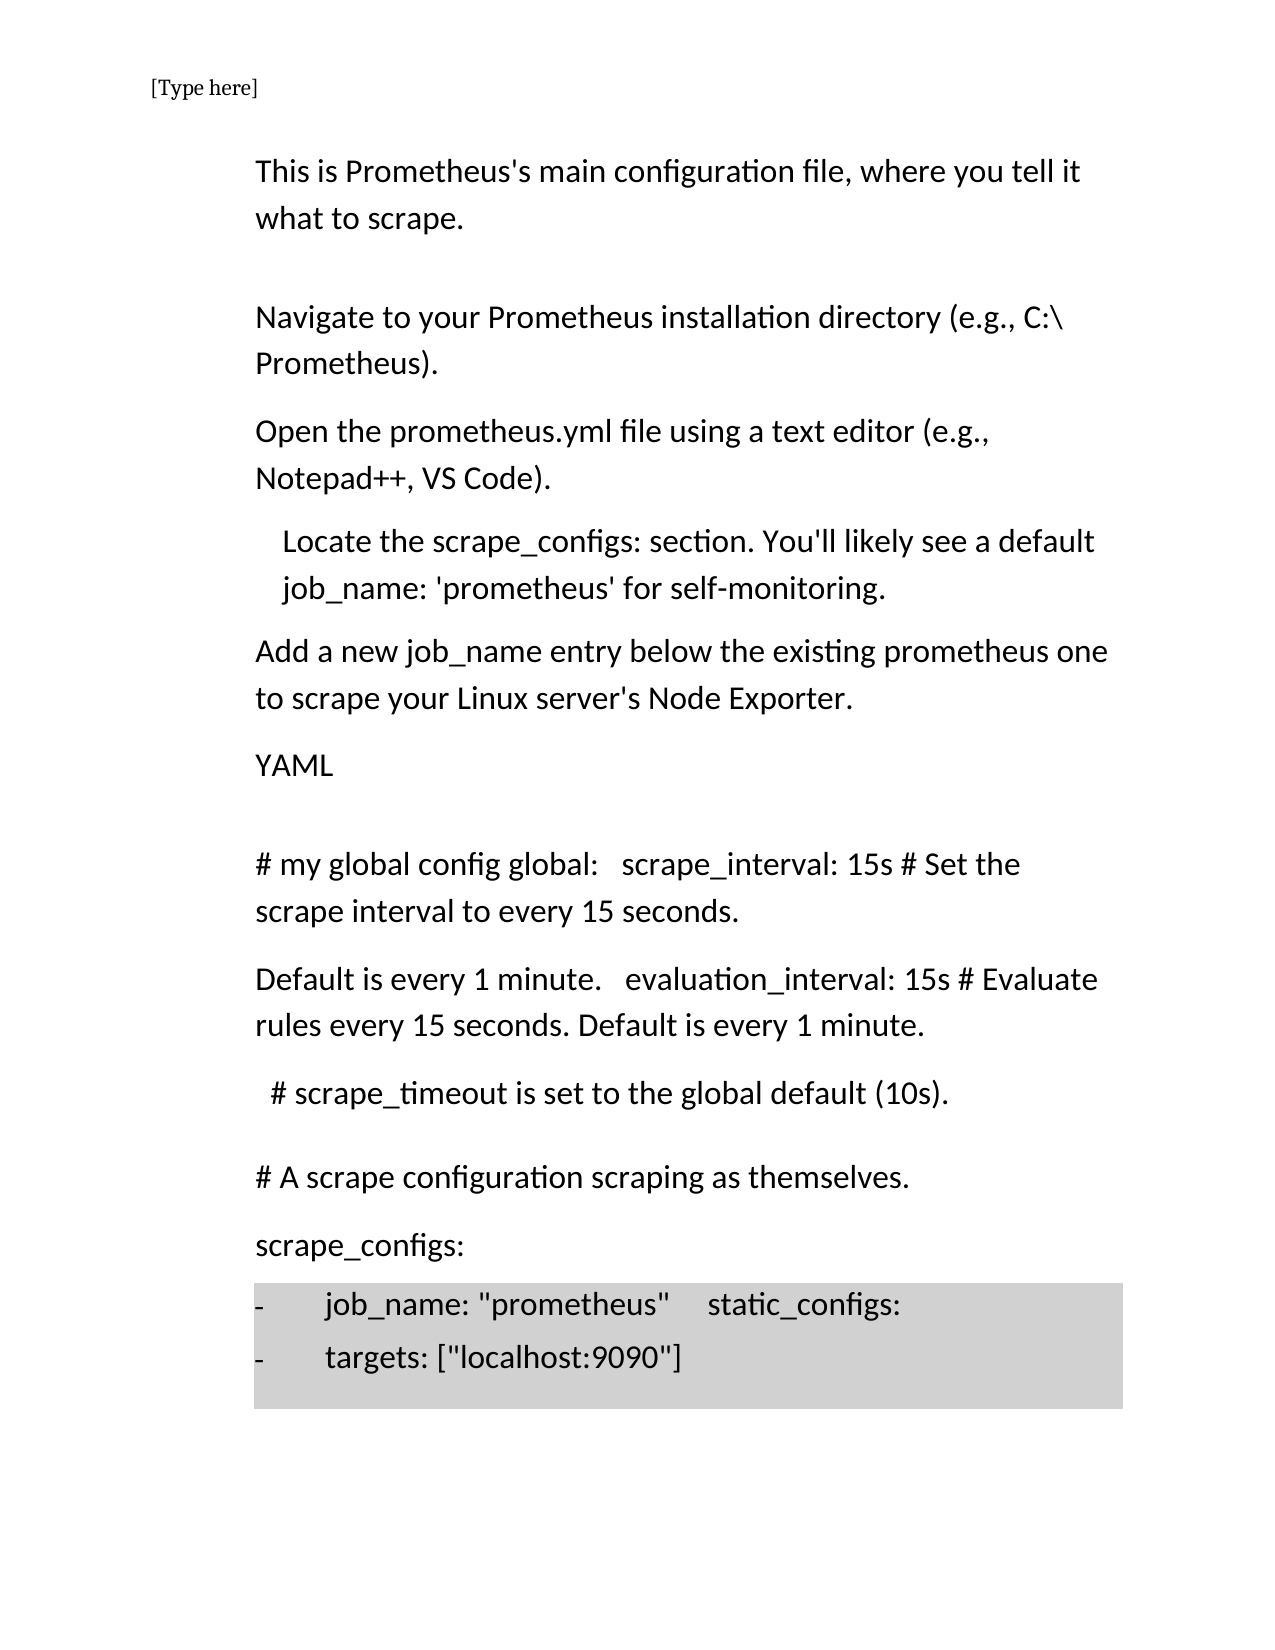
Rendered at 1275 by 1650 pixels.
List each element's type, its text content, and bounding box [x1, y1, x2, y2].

text Add a new job_name entry below the existing prometheus one to scrape your Linux server's Node Exporter. [255, 630, 1114, 717]
text This is Prometheus's main configuration file, where you tell it what to scrape. [255, 150, 1114, 237]
text Locate the scrape_configs: section. You'll likely see a default job_name: 'prometheus' for self-monitoring. [282, 520, 1114, 607]
text # A scrape configuration scraping as themselves. [255, 1156, 1114, 1197]
text Open the prometheus.yml file using a text editor (e.g., Notepad++, VS Code). [255, 410, 1114, 497]
text # scrape_timeout is set to the global default (10s). [255, 1072, 1114, 1113]
text Default is every 1 minute. evaluation_interval: 15s # Evaluate rules every 15 seconds. Default is every 1 minute. [255, 958, 1114, 1045]
text Navigate to your Prometheus installation directory (e.g., C:\Prometheus). [255, 296, 1114, 383]
list job_name: "prometheus" static_configs: [254, 1283, 1123, 1324]
text # my global config global: scrape_interval: 15s # Set the scrape interval to every 15 seconds. [255, 843, 1114, 931]
list targets: ["localhost:9090"] [254, 1336, 1123, 1377]
text scrape_configs: [255, 1224, 1114, 1264]
text YAML [255, 744, 1114, 785]
